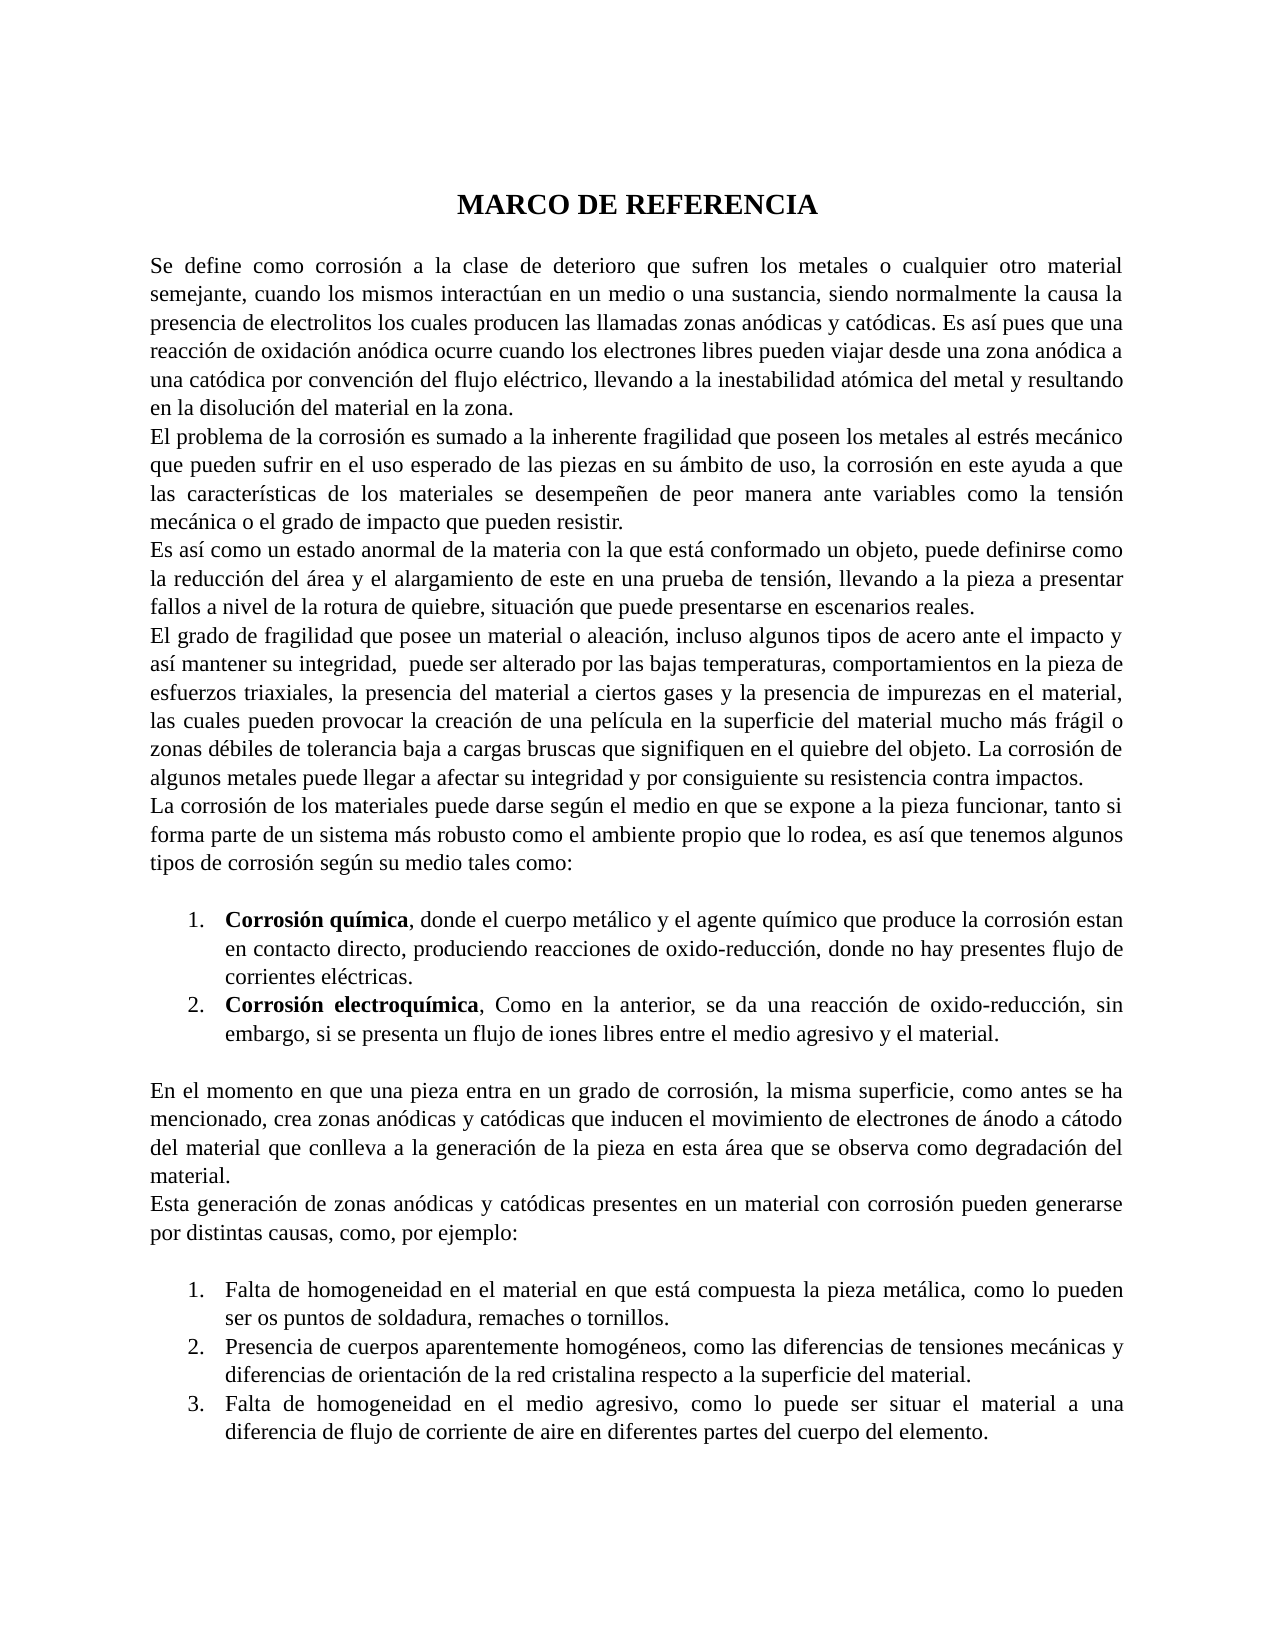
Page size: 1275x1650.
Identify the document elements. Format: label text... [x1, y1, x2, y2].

list Falta de homogeneidad en el medio agresivo, como lo puede ser situar el material a una diferencia de flujo de corriente de aire en diferentes partes del cuerpo del elemento. [187, 1389, 1125, 1444]
list Presencia de cuerpos aparentemente homogéneos, como las diferencias de tensiones mecánicas y diferencias de orientación de la red cristalina respecto a la superficie del material. [187, 1333, 1125, 1387]
text Esta generación de zonas anódicas y catódicas presentes en un material con corrosión pueden generarse por distintas causas, como, por ejemplo: [150, 1191, 1125, 1245]
text Se define como corrosión a la clase de deterioro que sufren los metales o cualquier otro material semejante, cuando los mismos interactúan en un medio o una sustancia, siendo normalmente la causa la presencia de electrolitos los cuales producen las llamadas zonas anódicas y catódicas. Es así pues que una reacción de oxidación anódica ocurre cuando los electrones libres pueden viajar desde una zona anódica a una catódica por convención del flujo eléctrico, llevando a la inestabilidad atómica del metal y resultando en la disolución del material en la zona. [150, 252, 1125, 421]
list Corrosión electroquímica, Como en la anterior, se da una reacción de oxido-reducción, sin embargo, si se presenta un flujo de iones libres entre el medio agresivo y el material. [187, 991, 1125, 1046]
list Corrosión química, donde el cuerpo metálico y el agente químico que produce la corrosión estan en contacto directo, produciendo reacciones de oxido-reducción, donde no hay presentes flujo de corrientes eléctricas. [187, 906, 1125, 989]
text El problema de la corrosión es sumado a la inherente fragilidad que poseen los metales al estrés mecánico que pueden sufrir en el uso esperado de las piezas en su ámbito de uso, la corrosión en este ayuda a que las características de los materiales se desempeñen de peor manera ante variables como la tensión mecánica o el grado de impacto que pueden resistir. [150, 423, 1125, 534]
text En el momento en que una pieza entra en un grado de corrosión, la misma superficie, como antes se ha mencionado, crea zonas anódicas y catódicas que inducen el movimiento de electrones de ánodo a cátodo del material que conlleva a la generación de la pieza en esta área que se observa como degradación del material. [150, 1077, 1125, 1188]
subtitle MARCO DE REFERENCIA [150, 187, 1125, 221]
text El grado de fragilidad que posee un material o aleación, incluso algunos tipos de acero ante el impacto y así mantener su integridad, puede ser alterado por las bajas temperaturas, comportamientos en la pieza de esfuerzos triaxiales, la presencia del material a ciertos gases y la presencia de impurezas en el material, las cuales pueden provocar la creación de una película en la superficie del material mucho más frágil o zonas débiles de tolerancia baja a cargas bruscas que signifiquen en el quiebre del objeto. La corrosión de algunos metales puede llegar a afectar su integridad y por consiguiente su resistencia contra impactos. [150, 622, 1125, 790]
text La corrosión de los materiales puede darse según el medio en que se expone a la pieza funcionar, tanto si forma parte de un sistema más robusto como el ambiente propio que lo rodea, es así que tenemos algunos tipos de corrosión según su medio tales como: [150, 792, 1125, 876]
text Es así como un estado anormal de la materia con la que está conformado un objeto, puede definirse como la reducción del área y el alargamiento de este en una prueba de tensión, llevando a la pieza a presentar fallos a nivel de la rotura de quiebre, situación que puede presentarse en escenarios reales. [150, 536, 1125, 620]
list Falta de homogeneidad en el material en que está compuesta la pieza metálica, como lo pueden ser os puntos de soldadura, remaches o tornillos. [187, 1276, 1125, 1331]
